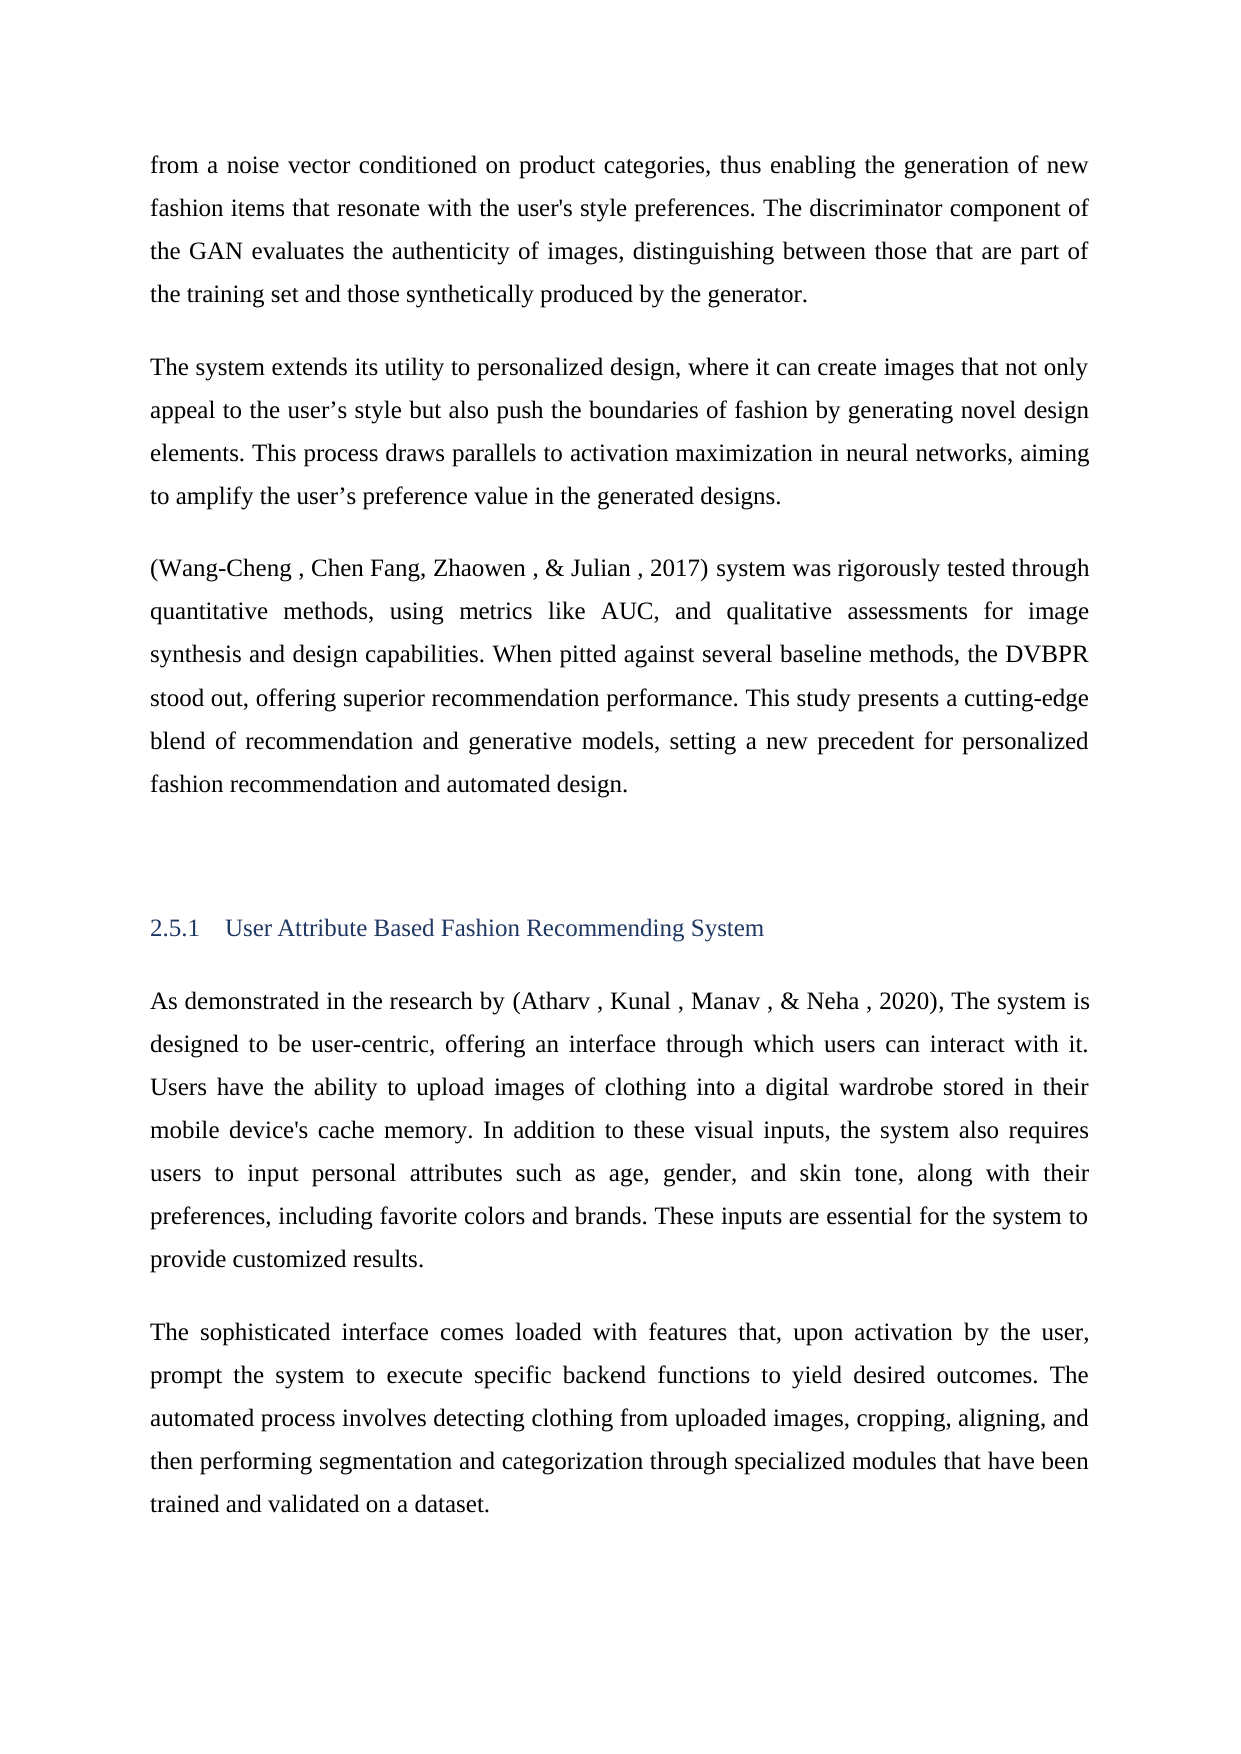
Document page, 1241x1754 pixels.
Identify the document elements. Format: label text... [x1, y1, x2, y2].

text system was rigorously tested through quantitative methods, using metrics like AUC, and qualitative assessments for image synthesis and design capabilities. When pitted against several baseline methods, the DVBPR stood out, offering superior recommendation performance. This study presents a cutting-edge blend of recommendation and generative models, setting a new precedent for personalized fashion recommendation and automated design. [150, 553, 1090, 798]
text The system extends its utility to personalized design, where it can create images that not only appeal to the user’s style but also push the boundaries of fashion by generating novel design elements. This process draws parallels to activation maximization in neural networks, aiming to amplify the user’s preference value in the generated designs. [150, 352, 1090, 510]
text The sophisticated interface comes loaded with features that, upon activation by the user, prompt the system to execute specific backend functions to yield desired outcomes. The automated process involves detecting clothing from uploaded images, cropping, aligning, and then performing segmentation and categorization through specialized modules that have been trained and validated on a dataset. [150, 1317, 1090, 1518]
subtitle User Attribute Based Fashion Recommending System [150, 913, 1090, 942]
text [150, 150, 1090, 308]
text As demonstrated in the research by , The system is designed to be user-centric, offering an interface through which users can interact with it. Users have the ability to upload images of clothing into a digital wardrobe stored in their mobile device's cache memory. In addition to these visual inputs, the system also requires users to input personal attributes such as age, gender, and skin tone, along with their preferences, including favorite colors and brands. These inputs are essential for the system to provide customized results. [150, 986, 1090, 1273]
